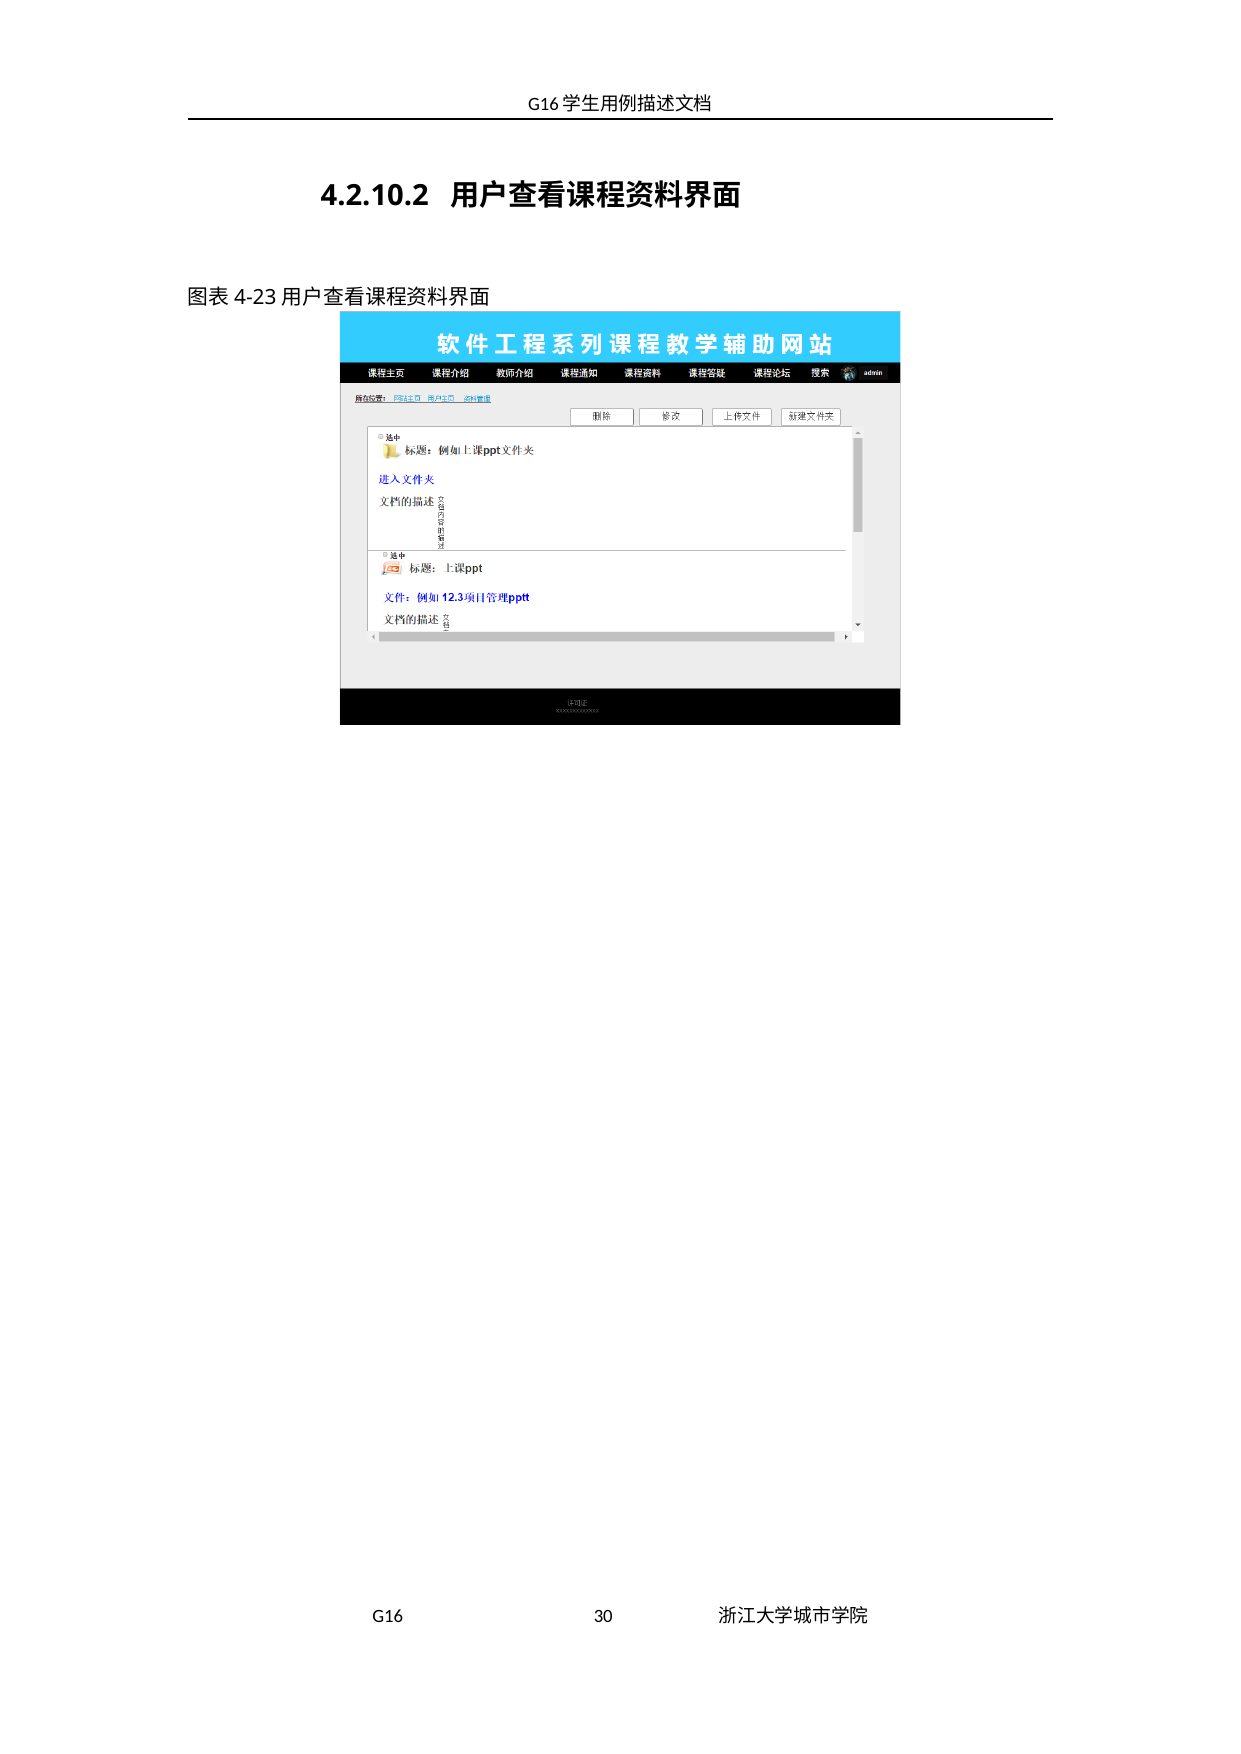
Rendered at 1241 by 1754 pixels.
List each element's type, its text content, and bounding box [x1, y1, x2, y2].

subtitle 用户查看课程资料界面 [320, 160, 1053, 225]
picture [339, 311, 901, 725]
